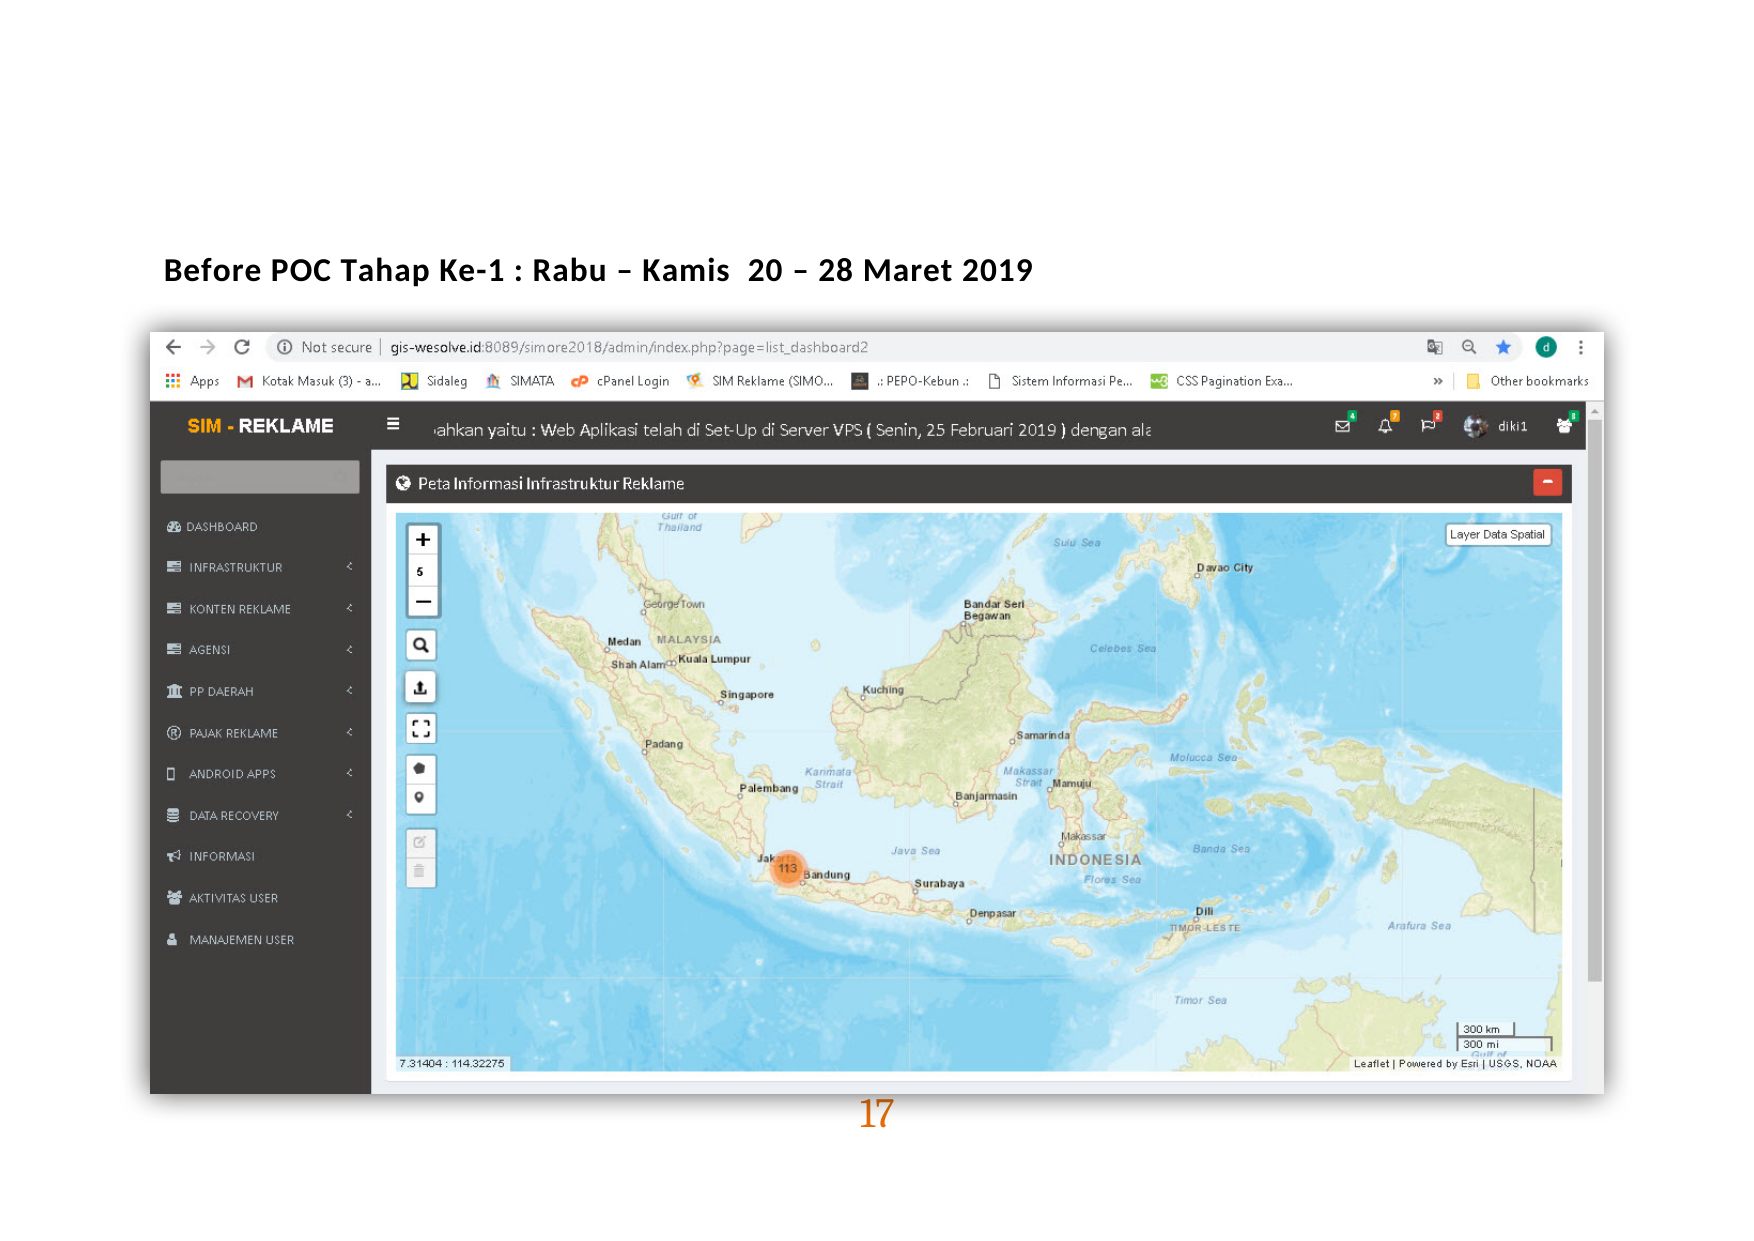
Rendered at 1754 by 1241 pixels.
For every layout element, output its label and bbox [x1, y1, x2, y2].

picture [150, 332, 1604, 1094]
